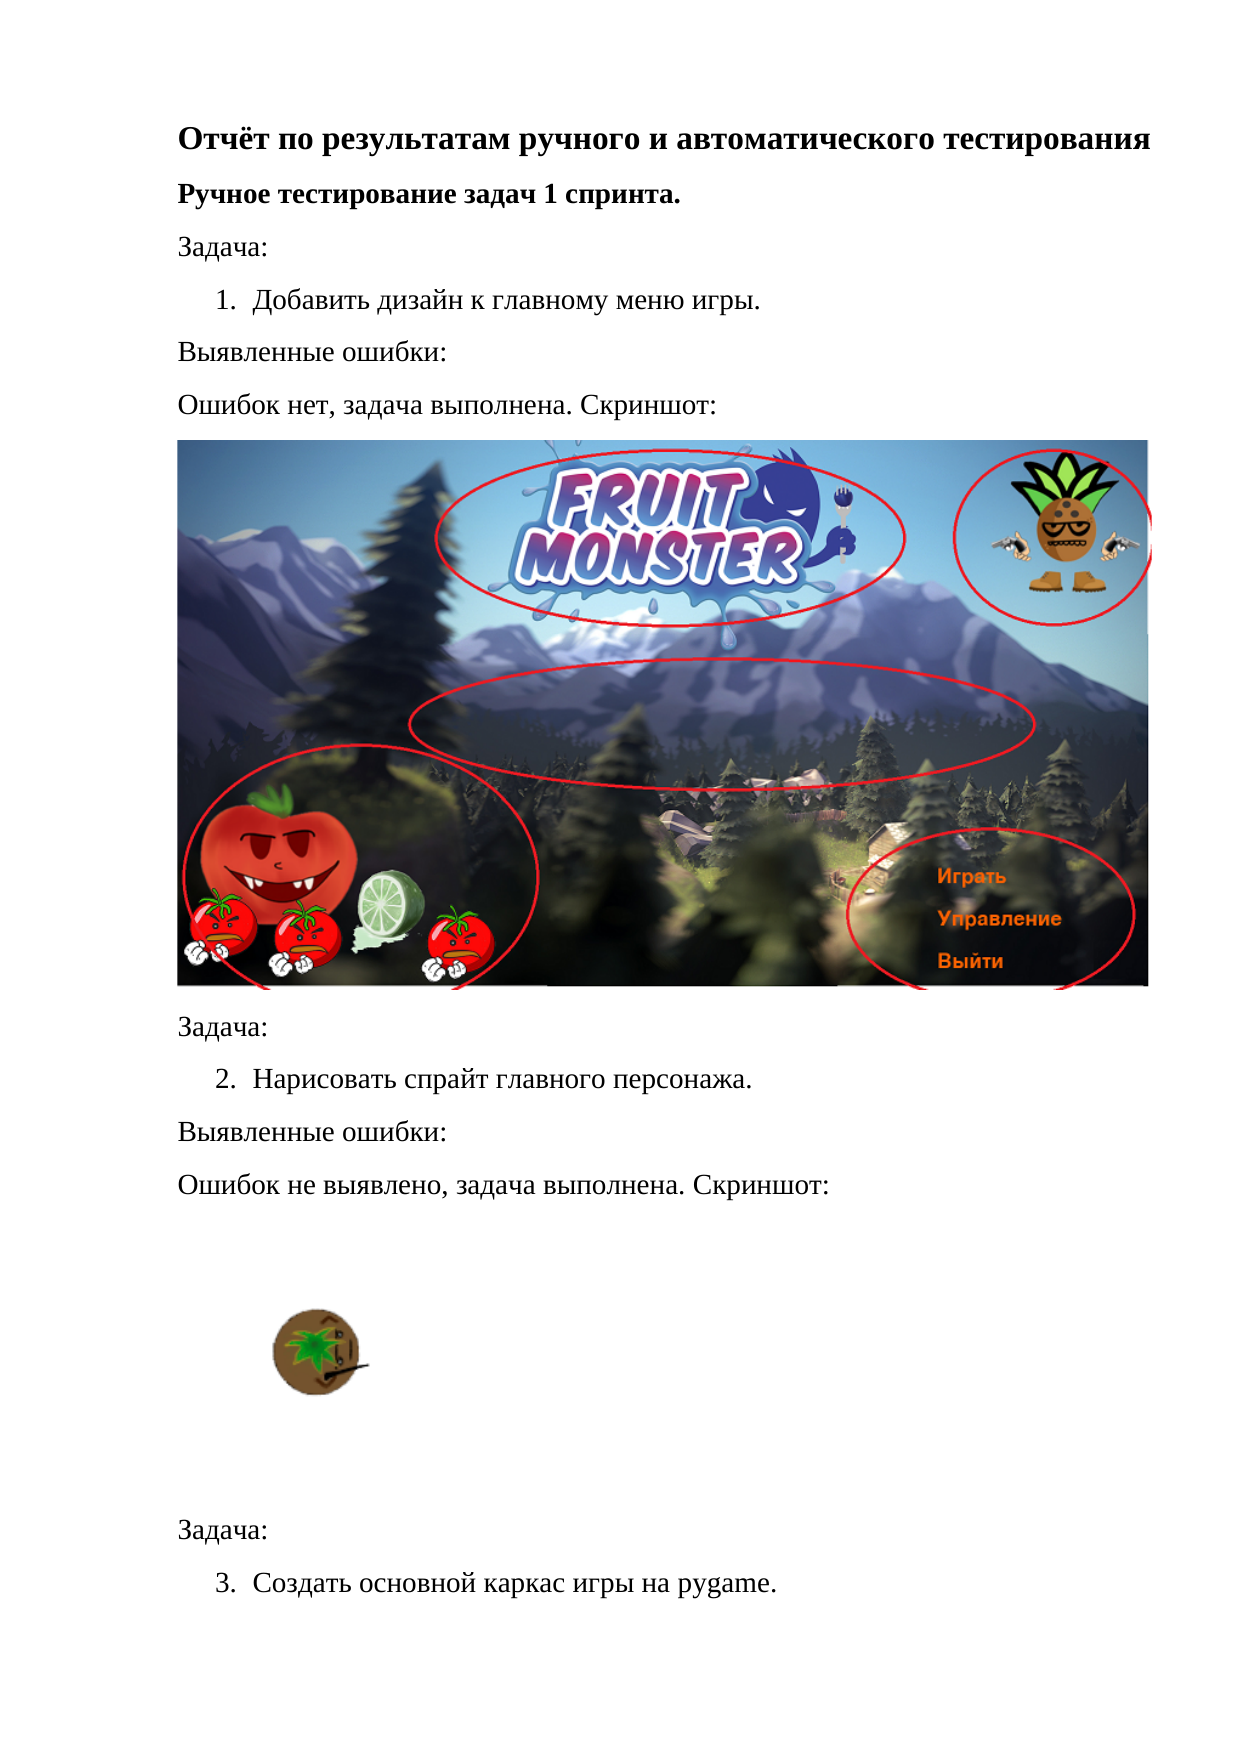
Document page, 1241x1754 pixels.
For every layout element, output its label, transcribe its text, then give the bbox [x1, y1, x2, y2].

text Задача: [177, 229, 1152, 262]
picture [177, 1220, 449, 1494]
text Задача: [177, 1512, 1152, 1546]
list Добавить дизайн к главному меню игры. [215, 282, 1152, 315]
list Создать основной каркас игры на pygame. [215, 1565, 1152, 1599]
list Нарисовать спрайт главного персонажа. [215, 1062, 1152, 1095]
text Отчёт по результатам ручного и автоматического тестирования [177, 118, 1152, 156]
picture [177, 440, 1152, 990]
text Выявленные ошибки: [177, 1114, 1152, 1148]
text Ошибок нет, задача выполнена. Скриншот: [177, 387, 1152, 421]
text Выявленные ошибки: [177, 334, 1152, 368]
text Ручное тестирование задач 1 спринта. [177, 176, 1152, 210]
text Задача: [177, 1009, 1152, 1042]
text Ошибок не выявлено, задача выполнена. Скриншот: [177, 1167, 1152, 1201]
